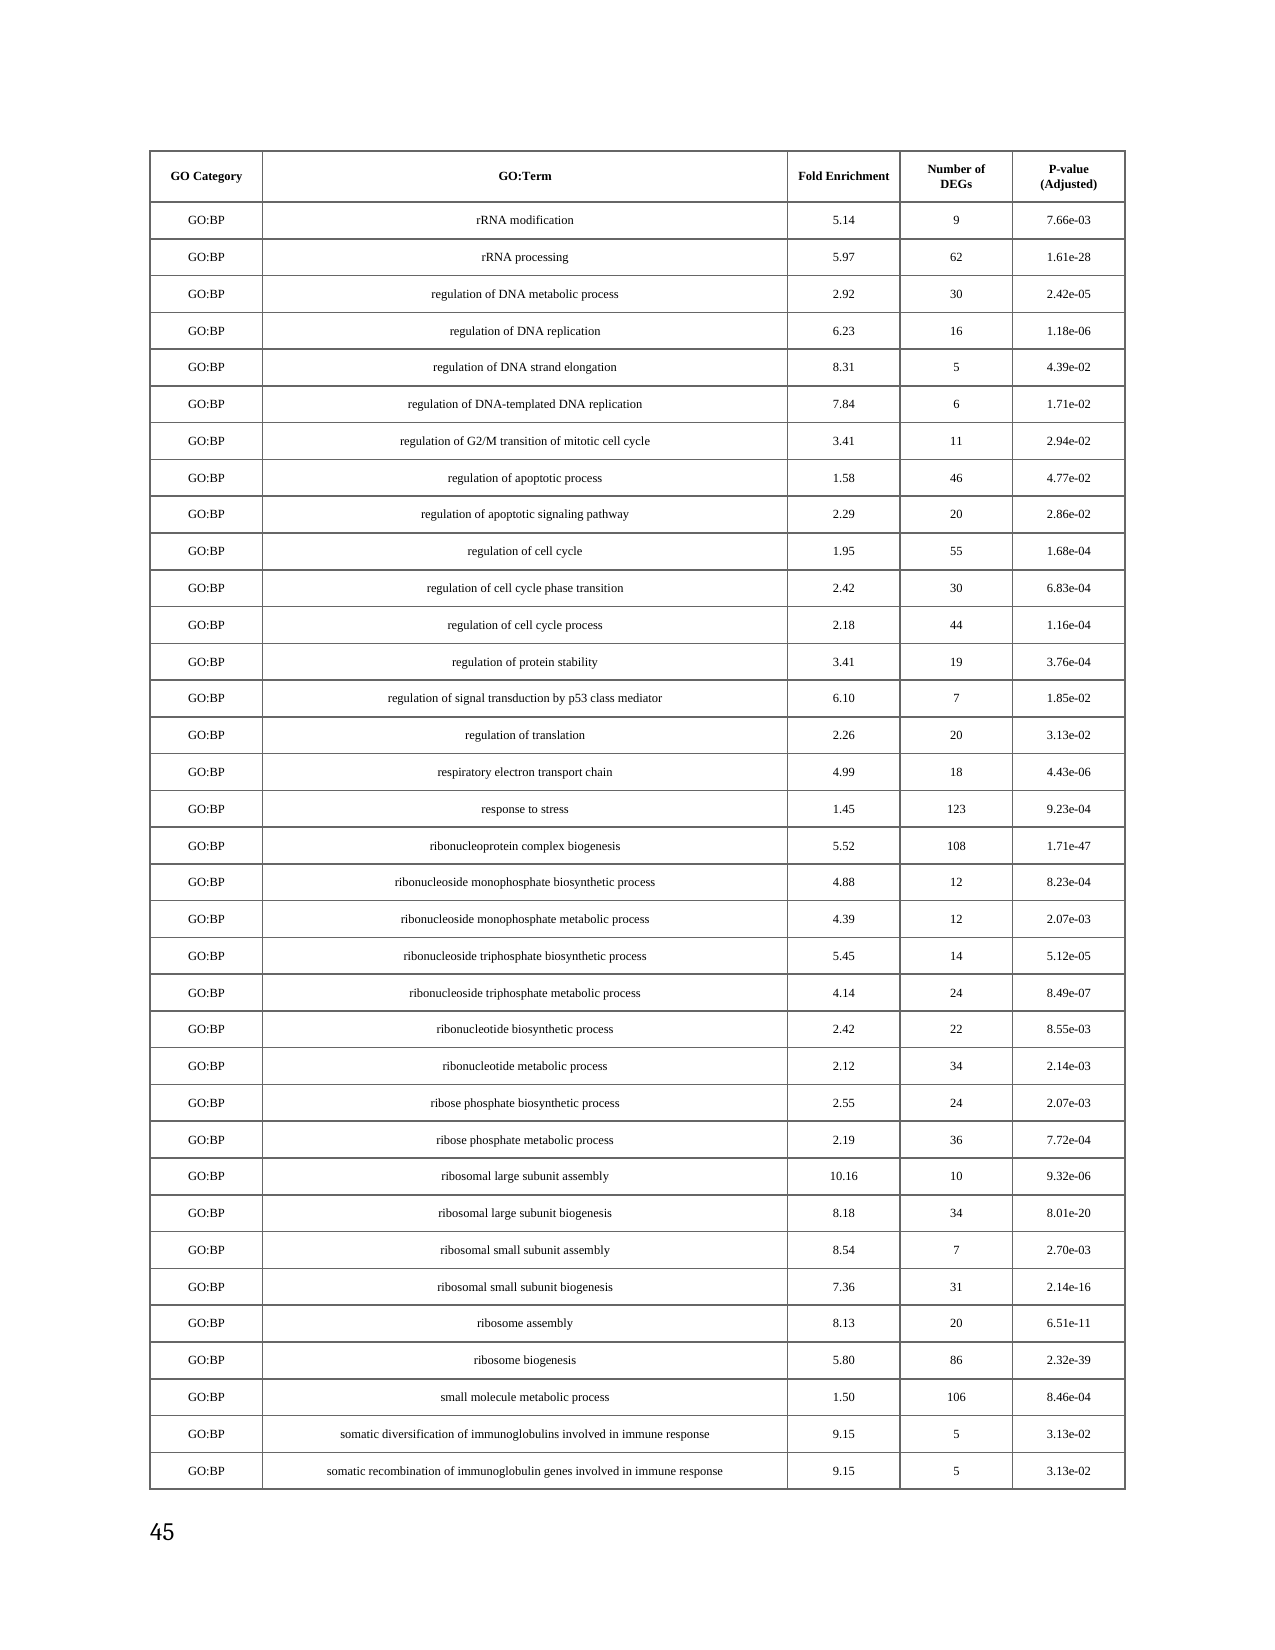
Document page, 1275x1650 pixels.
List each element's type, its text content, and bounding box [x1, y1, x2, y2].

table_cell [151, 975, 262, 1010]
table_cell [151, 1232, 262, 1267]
table_header Number of DEGs [901, 152, 1012, 201]
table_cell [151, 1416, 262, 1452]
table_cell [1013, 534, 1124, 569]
table_header GO:Term [263, 152, 787, 201]
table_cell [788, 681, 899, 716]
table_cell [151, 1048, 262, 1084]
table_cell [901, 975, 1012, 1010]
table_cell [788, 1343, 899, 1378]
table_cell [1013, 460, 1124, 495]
table_header Fold Enrichment [788, 152, 899, 201]
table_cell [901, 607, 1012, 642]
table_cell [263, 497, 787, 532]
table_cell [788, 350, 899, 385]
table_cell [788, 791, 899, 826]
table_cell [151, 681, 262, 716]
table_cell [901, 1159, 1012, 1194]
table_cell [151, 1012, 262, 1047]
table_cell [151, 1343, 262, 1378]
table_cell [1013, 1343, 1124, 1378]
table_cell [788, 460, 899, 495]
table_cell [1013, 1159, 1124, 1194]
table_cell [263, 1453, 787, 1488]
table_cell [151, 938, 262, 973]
table_cell GO:BP [151, 313, 262, 348]
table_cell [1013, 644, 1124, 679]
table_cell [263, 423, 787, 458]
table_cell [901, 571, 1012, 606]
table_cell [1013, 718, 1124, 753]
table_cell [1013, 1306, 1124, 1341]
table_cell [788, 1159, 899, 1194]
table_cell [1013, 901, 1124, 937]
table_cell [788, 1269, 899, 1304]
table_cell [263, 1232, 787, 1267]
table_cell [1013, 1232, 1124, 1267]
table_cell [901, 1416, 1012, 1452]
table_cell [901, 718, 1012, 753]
table_cell 5.97 [788, 240, 899, 275]
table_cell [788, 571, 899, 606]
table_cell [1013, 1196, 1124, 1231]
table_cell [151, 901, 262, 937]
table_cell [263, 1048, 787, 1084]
table_cell 9 [901, 203, 1012, 238]
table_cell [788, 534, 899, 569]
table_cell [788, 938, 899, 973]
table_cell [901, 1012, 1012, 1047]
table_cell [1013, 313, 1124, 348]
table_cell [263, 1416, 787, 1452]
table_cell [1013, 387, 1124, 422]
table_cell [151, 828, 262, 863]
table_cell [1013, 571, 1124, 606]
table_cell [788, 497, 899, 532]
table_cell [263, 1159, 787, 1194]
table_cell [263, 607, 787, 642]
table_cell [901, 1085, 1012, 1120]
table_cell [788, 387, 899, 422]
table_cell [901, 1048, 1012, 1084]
table_cell GO:BP [151, 240, 262, 275]
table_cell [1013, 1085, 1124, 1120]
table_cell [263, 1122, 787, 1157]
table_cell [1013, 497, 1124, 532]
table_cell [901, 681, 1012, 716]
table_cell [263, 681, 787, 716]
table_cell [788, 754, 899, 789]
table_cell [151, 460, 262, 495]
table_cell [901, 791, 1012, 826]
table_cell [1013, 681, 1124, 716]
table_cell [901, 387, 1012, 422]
table_cell 7.66e-03 [1013, 203, 1124, 238]
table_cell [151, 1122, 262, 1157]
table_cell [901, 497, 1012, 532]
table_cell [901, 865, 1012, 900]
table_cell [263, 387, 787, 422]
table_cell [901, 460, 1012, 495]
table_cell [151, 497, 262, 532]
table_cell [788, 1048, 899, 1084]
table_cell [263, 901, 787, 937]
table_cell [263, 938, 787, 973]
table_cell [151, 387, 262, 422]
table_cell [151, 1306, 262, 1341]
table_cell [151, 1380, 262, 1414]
table_cell 30 [901, 276, 1012, 311]
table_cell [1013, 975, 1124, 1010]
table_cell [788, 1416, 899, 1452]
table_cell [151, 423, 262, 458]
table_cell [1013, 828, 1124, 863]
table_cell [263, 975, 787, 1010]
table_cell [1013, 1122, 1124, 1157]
table_cell rRNA modification [263, 203, 787, 238]
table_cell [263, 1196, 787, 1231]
table_cell regulation of DNA replication [263, 313, 787, 348]
table_cell 1.61e-28 [1013, 240, 1124, 275]
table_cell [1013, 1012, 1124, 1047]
table_cell 2.42e-05 [1013, 276, 1124, 311]
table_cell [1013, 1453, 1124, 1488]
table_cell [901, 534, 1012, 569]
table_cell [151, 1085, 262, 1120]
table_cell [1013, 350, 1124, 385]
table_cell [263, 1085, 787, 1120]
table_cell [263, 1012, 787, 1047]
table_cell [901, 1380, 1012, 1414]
table_cell 2.92 [788, 276, 899, 311]
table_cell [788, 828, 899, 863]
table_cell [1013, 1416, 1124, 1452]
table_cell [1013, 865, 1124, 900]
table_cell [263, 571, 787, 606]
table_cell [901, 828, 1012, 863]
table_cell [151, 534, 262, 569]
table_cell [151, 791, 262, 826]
table_cell 62 [901, 240, 1012, 275]
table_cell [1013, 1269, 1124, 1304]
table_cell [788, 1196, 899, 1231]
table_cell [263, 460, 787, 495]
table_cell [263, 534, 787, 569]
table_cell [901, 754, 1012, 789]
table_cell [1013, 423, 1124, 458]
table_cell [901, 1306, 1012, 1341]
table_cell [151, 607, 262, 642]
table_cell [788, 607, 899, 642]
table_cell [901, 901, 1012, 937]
table_cell 6.23 [788, 313, 899, 348]
table_cell 16 [901, 313, 1012, 348]
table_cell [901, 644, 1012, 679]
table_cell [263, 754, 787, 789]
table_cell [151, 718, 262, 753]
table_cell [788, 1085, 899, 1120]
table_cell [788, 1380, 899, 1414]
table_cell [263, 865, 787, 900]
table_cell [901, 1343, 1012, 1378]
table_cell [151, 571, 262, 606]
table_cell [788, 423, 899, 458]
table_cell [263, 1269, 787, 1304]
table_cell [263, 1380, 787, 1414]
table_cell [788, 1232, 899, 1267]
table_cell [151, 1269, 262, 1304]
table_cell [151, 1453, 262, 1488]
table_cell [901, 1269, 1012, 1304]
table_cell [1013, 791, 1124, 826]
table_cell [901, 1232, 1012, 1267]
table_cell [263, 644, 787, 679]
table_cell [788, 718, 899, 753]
table_cell GO:BP [151, 203, 262, 238]
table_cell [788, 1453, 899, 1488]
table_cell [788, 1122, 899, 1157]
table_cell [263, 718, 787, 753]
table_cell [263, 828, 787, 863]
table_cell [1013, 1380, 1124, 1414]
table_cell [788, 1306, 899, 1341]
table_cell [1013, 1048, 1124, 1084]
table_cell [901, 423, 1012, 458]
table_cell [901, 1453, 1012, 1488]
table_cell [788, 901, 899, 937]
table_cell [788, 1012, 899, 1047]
table_header P-value (Adjusted) [1013, 152, 1124, 201]
table_cell GO:BP [151, 276, 262, 311]
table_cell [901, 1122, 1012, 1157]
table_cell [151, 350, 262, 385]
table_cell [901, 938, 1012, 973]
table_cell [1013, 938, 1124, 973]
table_cell 5.14 [788, 203, 899, 238]
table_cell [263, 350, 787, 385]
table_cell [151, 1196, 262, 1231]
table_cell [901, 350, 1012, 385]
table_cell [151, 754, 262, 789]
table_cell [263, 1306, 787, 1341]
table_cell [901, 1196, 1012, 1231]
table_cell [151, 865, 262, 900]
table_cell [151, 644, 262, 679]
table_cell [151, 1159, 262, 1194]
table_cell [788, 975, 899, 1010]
table_cell regulation of DNA metabolic process [263, 276, 787, 311]
table_cell rRNA processing [263, 240, 787, 275]
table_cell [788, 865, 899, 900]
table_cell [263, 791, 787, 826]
table_header GO Category [151, 152, 262, 201]
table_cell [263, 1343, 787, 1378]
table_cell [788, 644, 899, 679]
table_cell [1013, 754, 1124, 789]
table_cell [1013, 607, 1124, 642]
